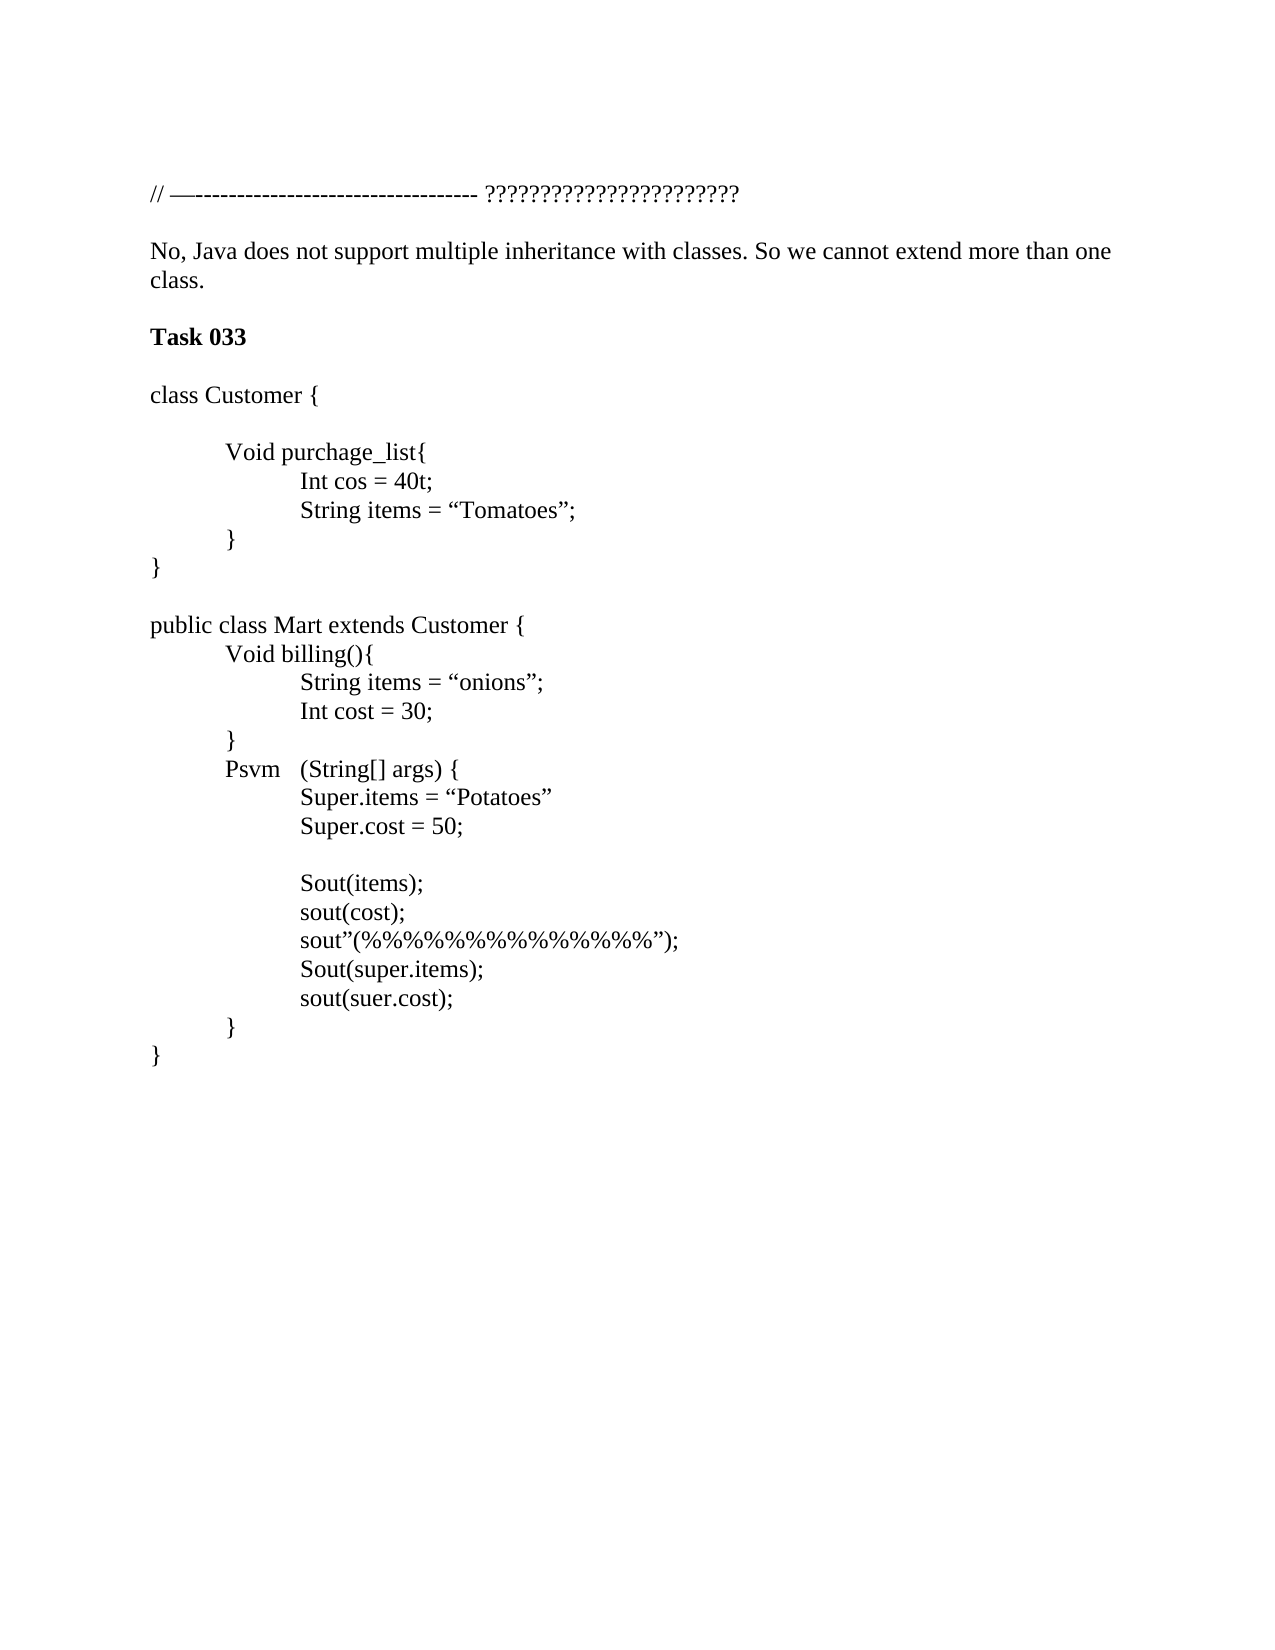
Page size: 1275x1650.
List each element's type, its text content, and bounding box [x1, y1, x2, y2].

text } [150, 1041, 1125, 1069]
text Task 033 [150, 322, 1125, 351]
text String items = “onions”; [150, 667, 1125, 696]
text Sout(items); [150, 868, 1125, 897]
text public class Mart extends Customer { [150, 610, 1125, 639]
text Int cos = 40t; [150, 466, 1125, 495]
text } [150, 1012, 1125, 1041]
text } [150, 725, 1125, 754]
text } [150, 524, 1125, 552]
text No, Java does not support multiple inheritance with classes. So we cannot extend more than one class. [150, 236, 1125, 294]
text class Customer { [150, 380, 1125, 409]
text Super.items = “Potatoes” [150, 782, 1125, 811]
text Sout(super.items); [150, 954, 1125, 983]
text sout”(%%%%%%%%%%%%%%”); [225, 926, 1125, 954]
text } [150, 552, 1125, 581]
text Psvm (String[] args) { [150, 754, 1125, 782]
text Void billing(){ [150, 639, 1125, 667]
text sout(suer.cost); [150, 983, 1125, 1012]
text // —---------------------------------- ??????????????????????? [150, 179, 1125, 207]
text sout(cost); [150, 897, 1125, 926]
text String items = “Tomatoes”; [150, 495, 1125, 524]
text Int cost = 30; [150, 696, 1125, 725]
text Void purchage_list{ [150, 437, 1125, 466]
text Super.cost = 50; [150, 811, 1125, 840]
